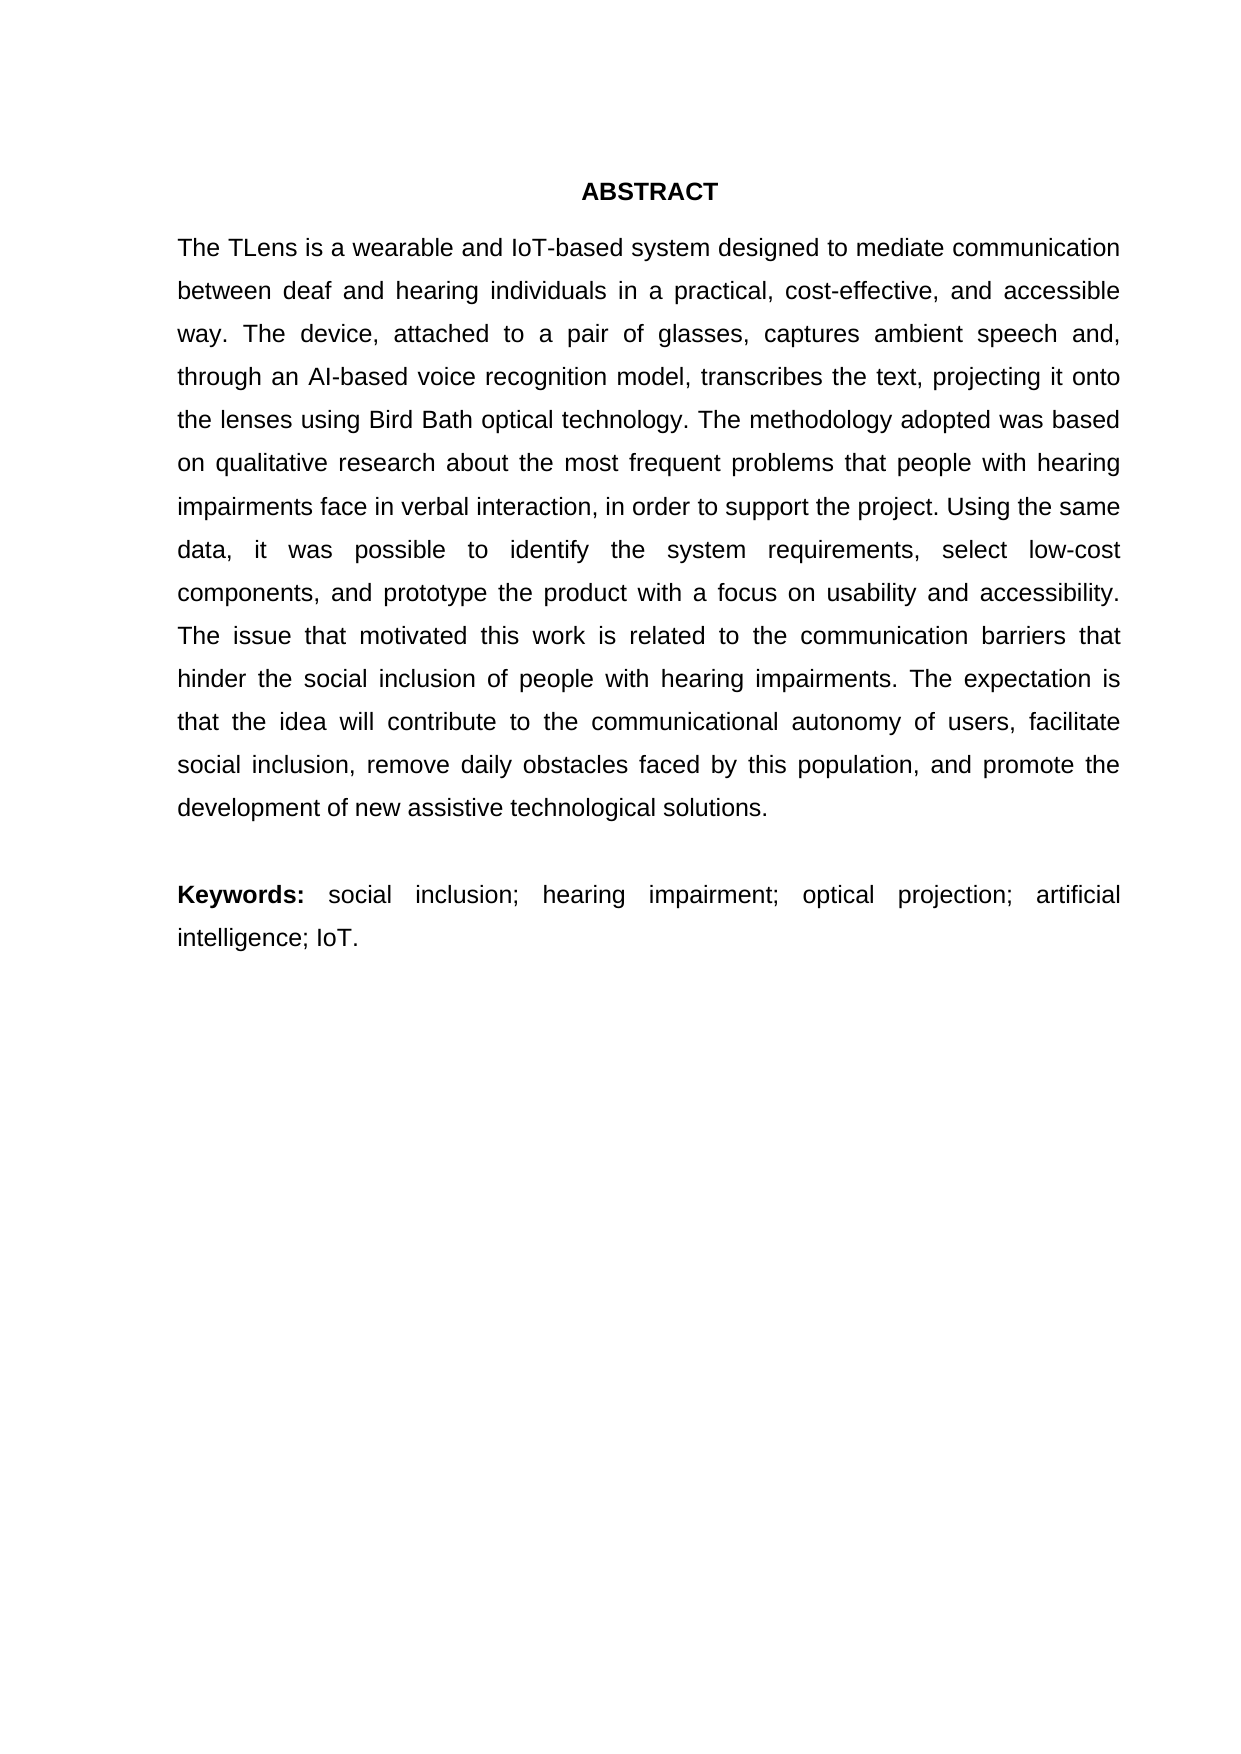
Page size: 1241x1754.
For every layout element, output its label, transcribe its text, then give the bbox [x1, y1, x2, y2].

text Keywords: social inclusion; hearing impairment; optical projection; artificial intelligence; IoT. [177, 879, 1122, 951]
title ABSTRACT [177, 177, 1122, 206]
text The TLens is a wearable and IoT-based system designed to mediate communication between deaf and hearing individuals in a practical, cost-effective, and accessible way. The device, attached to a pair of glasses, captures ambient speech and, through an AI-based voice recognition model, transcribes the text, projecting it onto the lenses using Bird Bath optical technology. The methodology adopted was based on qualitative research about the most frequent problems that people with hearing impairments face in verbal interaction, in order to support the project. Using the same data, it was possible to identify the system requirements, select low-cost components, and prototype the product with a focus on usability and accessibility. The issue that motivated this work is related to the communication barriers that hinder the social inclusion of people with hearing impairments. The expectation is that the idea will contribute to the communicational autonomy of users, facilitate social inclusion, remove daily obstacles faced by this population, and promote the development of new assistive technological solutions. [177, 233, 1122, 822]
